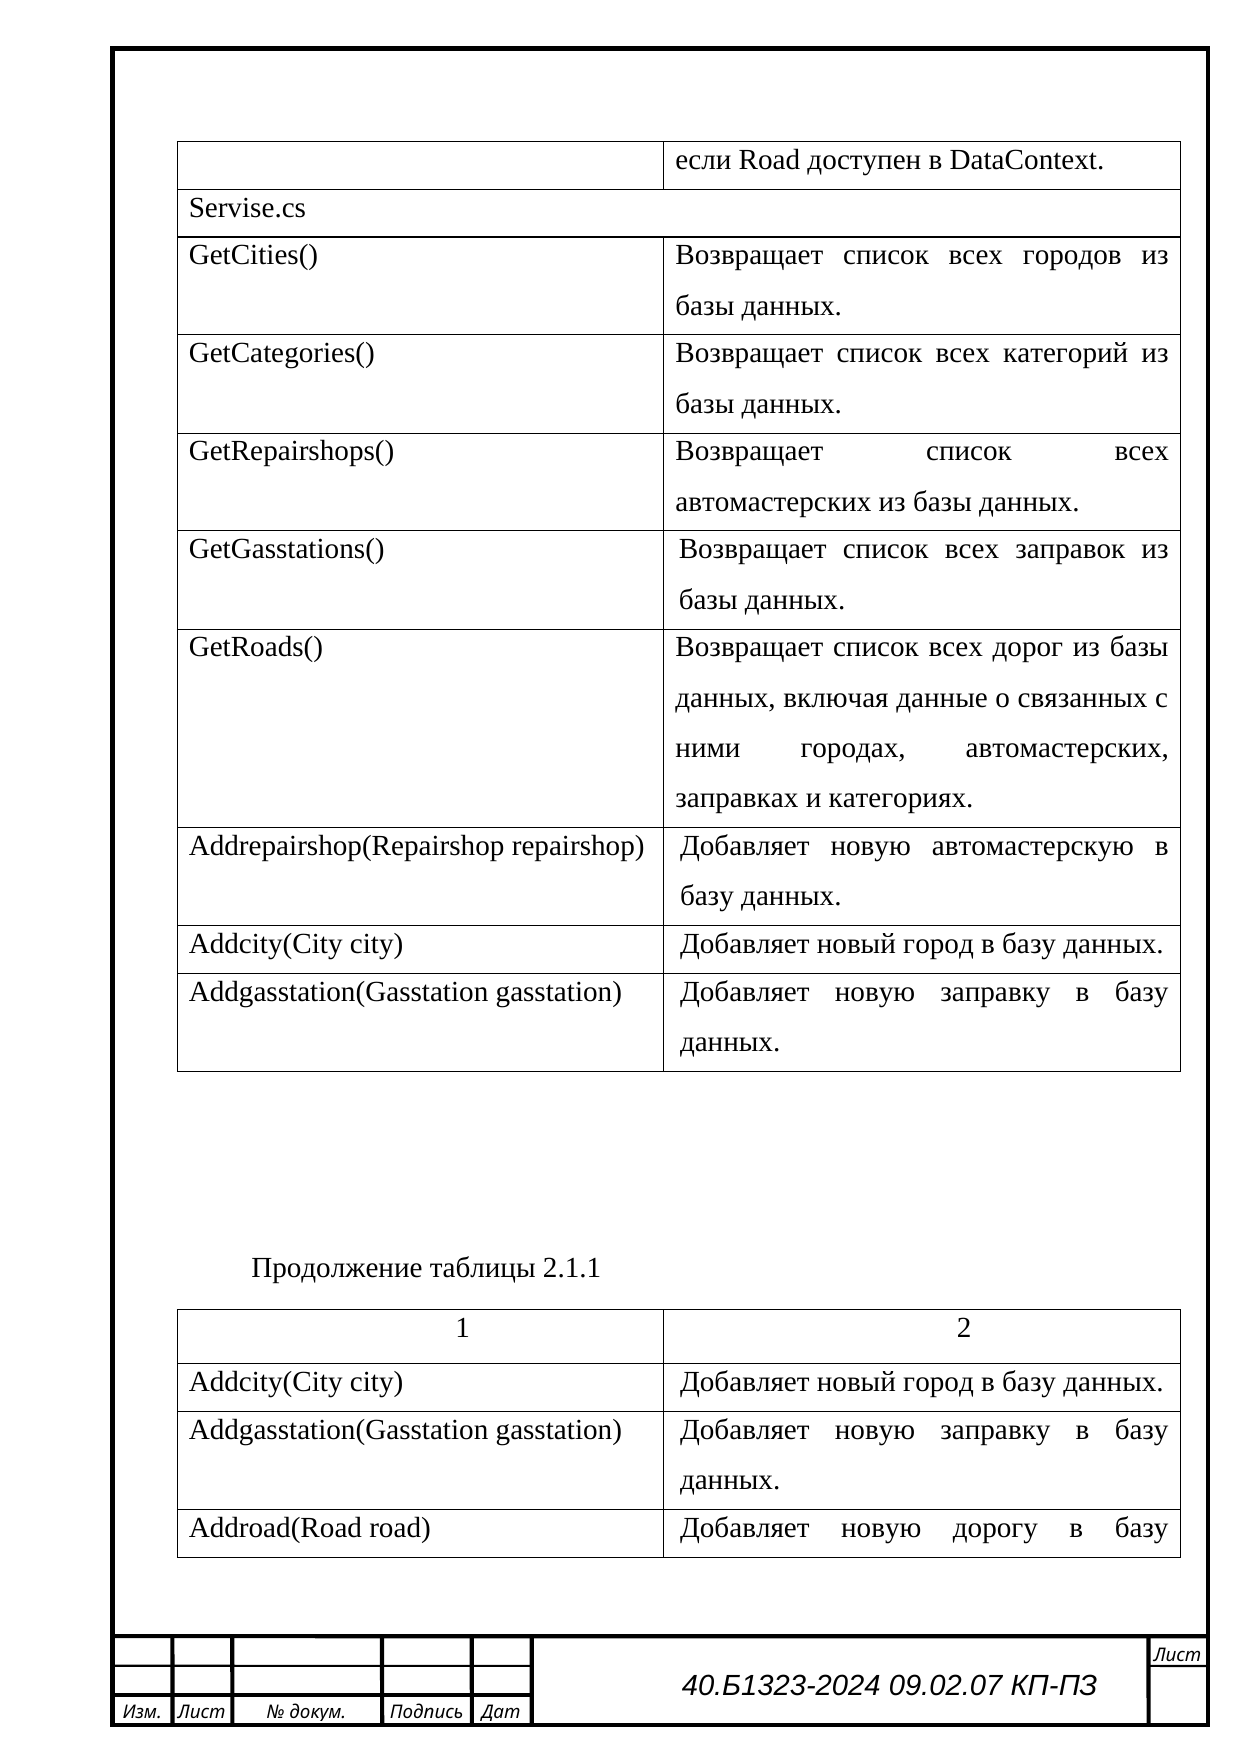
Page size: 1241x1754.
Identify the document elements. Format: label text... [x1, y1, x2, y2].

text Продолжение таблицы 2.1.1 [177, 1250, 1181, 1283]
table_cell Добавляет новый город в базу данных. [664, 926, 1180, 973]
table_cell Addcity(City city) [178, 926, 663, 973]
table_cell Возвращает список всех городов из базы данных. [664, 238, 1180, 334]
table_header Возвращает список всех дорог из базы данных, включая данные о связанных с ними городах, автомастерских, заправках и категориях. [664, 630, 1180, 827]
table_cell GetCategories() [178, 335, 663, 432]
table_cell Добавляет новый город в базу данных. [664, 1364, 1180, 1411]
table_cell Добавляет новую заправку в базу данных. [664, 974, 1180, 1071]
table_cell Addcity(City city) [178, 1364, 663, 1411]
table_cell Возвращает список всех заправок из базы данных. [664, 531, 1180, 628]
table_cell Добавляет новую заправку в базу данных. [664, 1412, 1180, 1509]
table_cell Addgasstation(Gasstation gasstation) [178, 1412, 663, 1509]
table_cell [664, 1510, 1180, 1557]
table_header 1 [178, 1310, 663, 1363]
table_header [178, 142, 663, 189]
table_cell Addrepairshop(Repairshop repairshop) [178, 828, 663, 925]
table_cell Addroad(Road road) [178, 1510, 663, 1557]
table_cell Возвращает список всех категорий из базы данных. [664, 335, 1180, 432]
table_header GetRoads() [178, 630, 663, 827]
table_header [664, 142, 1180, 189]
table_cell Возвращает список всех автомастерских из базы данных. [664, 434, 1180, 530]
table_cell Добавляет новую автомастерскую в базу данных. [664, 828, 1180, 925]
table_cell Addgasstation(Gasstation gasstation) [178, 974, 663, 1071]
table_cell Servise.cs [178, 190, 1180, 236]
table_header 2 [664, 1310, 1180, 1363]
table_cell GetGasstations() [178, 531, 663, 628]
table_cell GetCities() [178, 238, 663, 334]
table_cell GetRepairshops() [178, 434, 663, 530]
